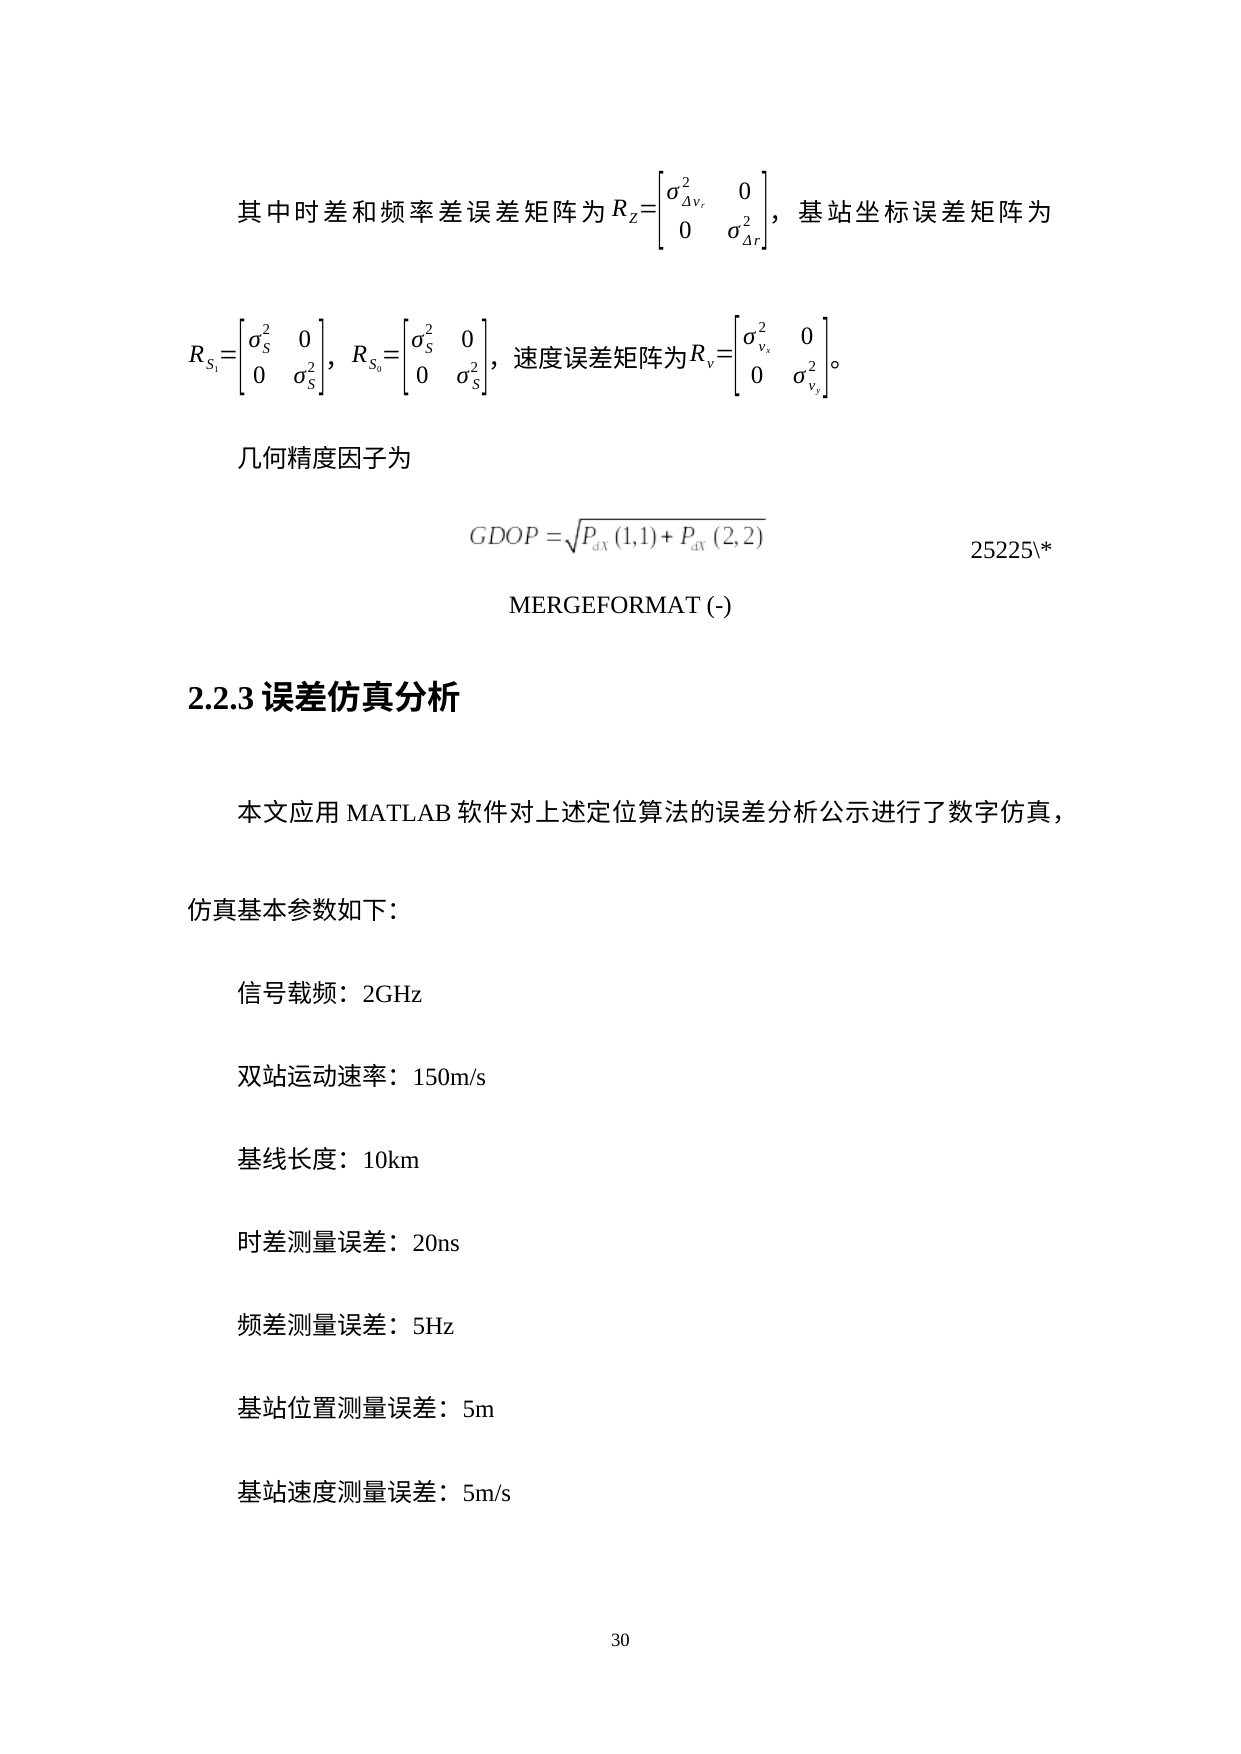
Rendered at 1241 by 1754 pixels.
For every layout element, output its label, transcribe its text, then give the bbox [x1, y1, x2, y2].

text 基线长度：10km [187, 1125, 1053, 1190]
text 基站位置测量误差：5m [187, 1374, 1053, 1439]
text 双站运动速率：150m/s [187, 1042, 1053, 1107]
text 本文应用MATLAB软件对上述定位算法的误差分析公示进行了数字仿真，仿真基本参数如下： [187, 778, 1053, 941]
text 几何精度因子为 [187, 424, 1053, 489]
text 频差测量误差：5Hz [187, 1291, 1053, 1356]
text 时差测量误差：20ns [187, 1208, 1053, 1273]
subtitle 2.2.3误差仿真分析 [187, 662, 1053, 727]
text 基站速度测量误差：5m/s [187, 1458, 1053, 1523]
text 其中时差和频率差误差矩阵为，基站坐标误差矩阵为，，速度误差矩阵为。 [187, 162, 1053, 406]
text 信号载频：2GHz [187, 959, 1053, 1024]
